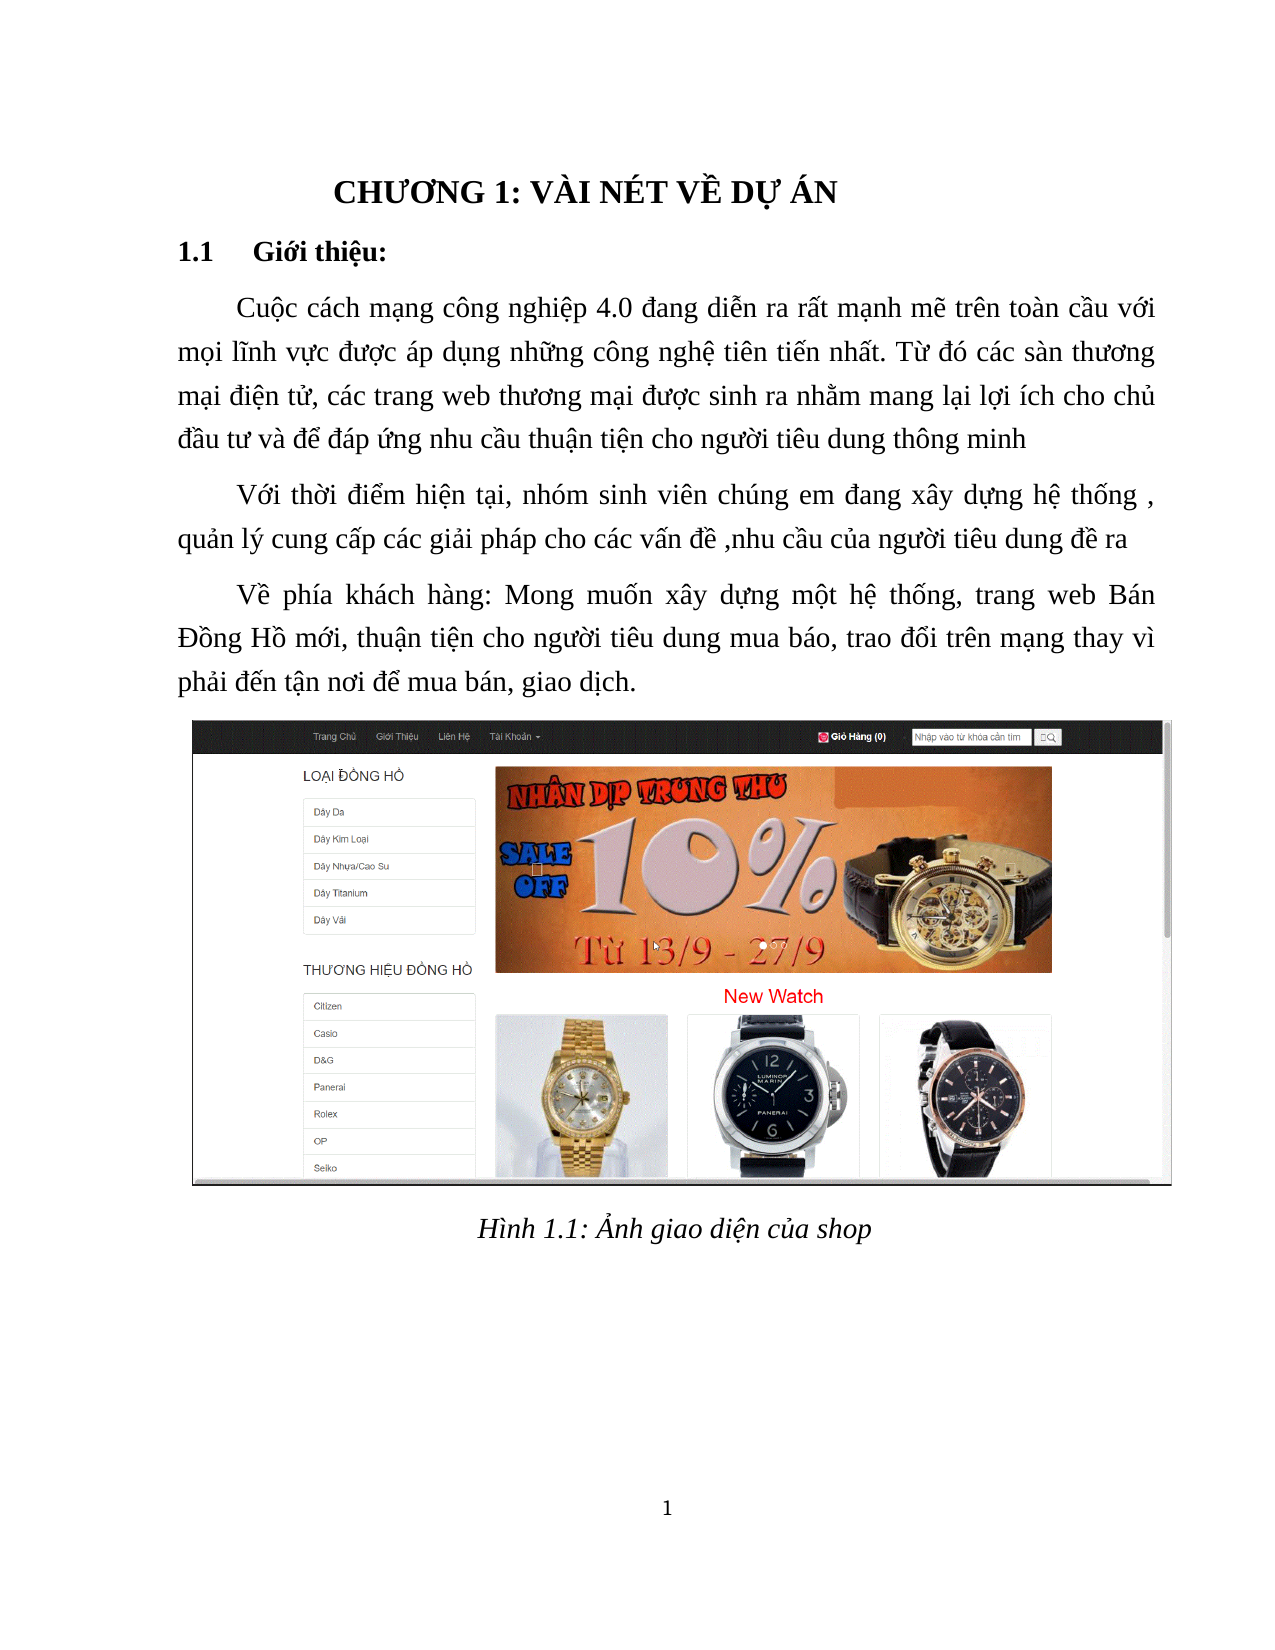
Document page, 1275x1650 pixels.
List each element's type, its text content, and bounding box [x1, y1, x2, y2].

text Về phía khách hàng: Mong muốn xây dựng một hệ thống, trang web Bán Đồng Hồ mới, thuận tiện cho người tiêu dung mua báo, trao đổi trên mạng thay vì phải đến tận nơi để mua bán, giao dịch. [177, 577, 1157, 697]
subtitle CHƯƠNG 1: VÀI NÉT VỀ DỰ ÁN [327, 172, 843, 211]
text Hình 1.1: Ảnh giao diện của shop [192, 1211, 1157, 1244]
picture [192, 720, 1172, 1186]
text Với thời điểm hiện tại, nhóm sinh viên chúng em đang xây dựng hệ thống , quản lý cung cấp các giải pháp cho các vấn đề ,nhu cầu của người tiêu dung đề ra [177, 477, 1157, 554]
subtitle Giới thiệu: [177, 234, 1157, 268]
text Cuộc cách mạng công nghiệp 4.0 đang diễn ra rất mạnh mẽ trên toàn cầu với mọi lĩnh vực được áp dụng những công nghệ tiên tiến nhất. Từ đó các sàn thương mại điện tử, các trang web thương mại được sinh ra nhằm mang lại lợi ích cho chủ đầu tư và để đáp ứng nhu cầu thuận tiện cho người tiêu dung thông minh [177, 291, 1157, 455]
